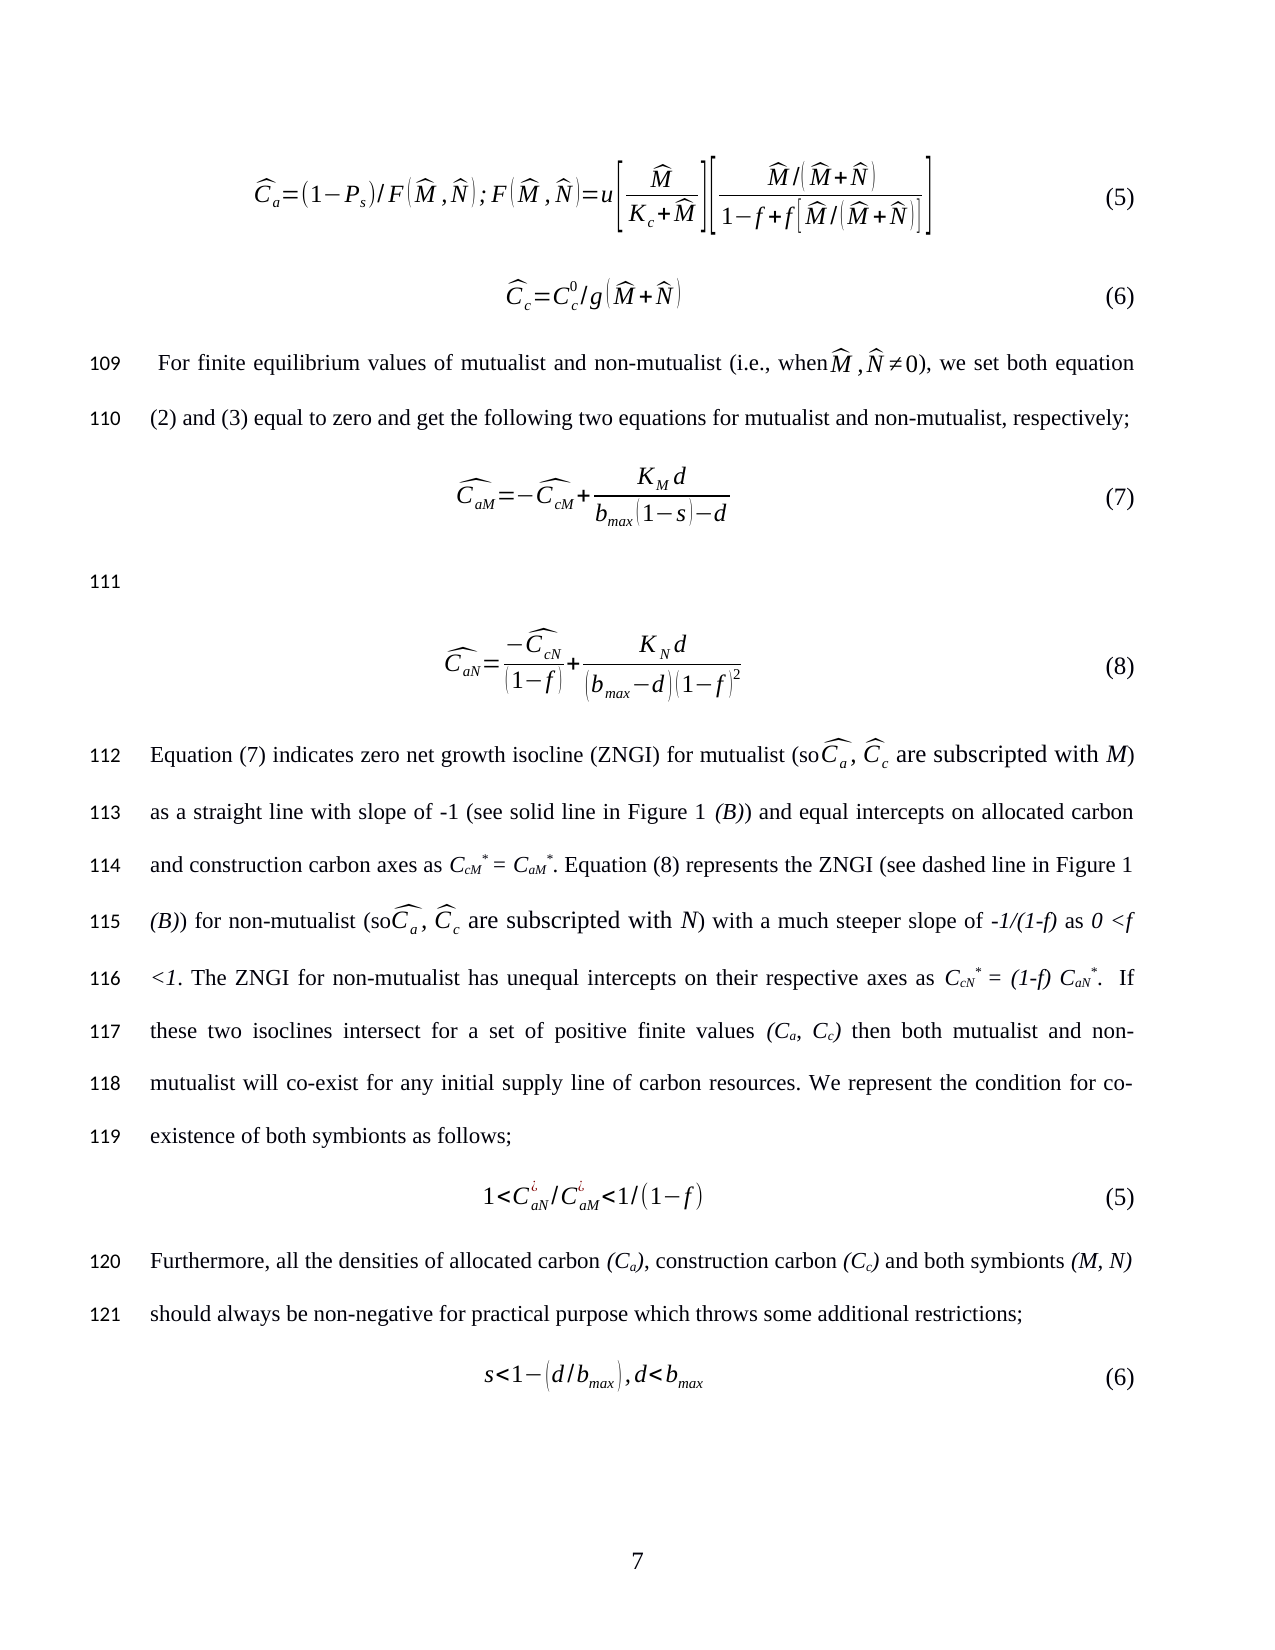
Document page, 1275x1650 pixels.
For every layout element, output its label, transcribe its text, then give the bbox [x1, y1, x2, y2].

table_header (5) [1031, 150, 1140, 272]
table_cell (6) [1031, 272, 1140, 347]
table_header [156, 150, 1031, 272]
table_header (7) [1031, 457, 1140, 565]
table_header [156, 622, 1031, 738]
table_cell [156, 272, 1031, 347]
table_header [156, 1353, 1031, 1428]
table_header [156, 1175, 1031, 1248]
text For finite equilibrium values of mutualist and non-mutualist (i.e., when), we set both equation (2) and (3) equal to zero and get the following two equations for mutualist and non-mutualist, respectively; [150, 347, 1134, 430]
table_header [156, 457, 1031, 565]
table_header (8) [1031, 622, 1140, 738]
text Furthermore, all the densities of allocated carbon (Ca), construction carbon (Cc) and both symbionts (M, N) should always be non-negative for practical purpose which throws some additional restrictions; [150, 1248, 1134, 1327]
table_header (8) [1031, 1353, 1140, 1428]
table_header (7) [1031, 1175, 1140, 1248]
text Equation (7) indicates zero net growth isocline (ZNGI) for mutualist (so are subscripted with M) as a straight line with slope of -1 (see solid line in Figure 1 (B)) and equal intercepts on allocated carbon and construction carbon axes as CcM* = CaM*. Equation (8) represents the ZNGI (see dashed line in Figure 1 (B)) for non-mutualist (so are subscripted with N) with a much steeper slope of -1/(1-f) as 0 <f <1. The ZNGI for non-mutualist has unequal intercepts on their respective axes as CcN* = (1-f) CaN*. If these two isoclines intersect for a set of positive finite values (Ca, Cc) then both mutualist and non-mutualist will co-exist for any initial supply line of carbon resources. We represent the condition for co-existence of both symbionts as follows; [150, 738, 1134, 1148]
